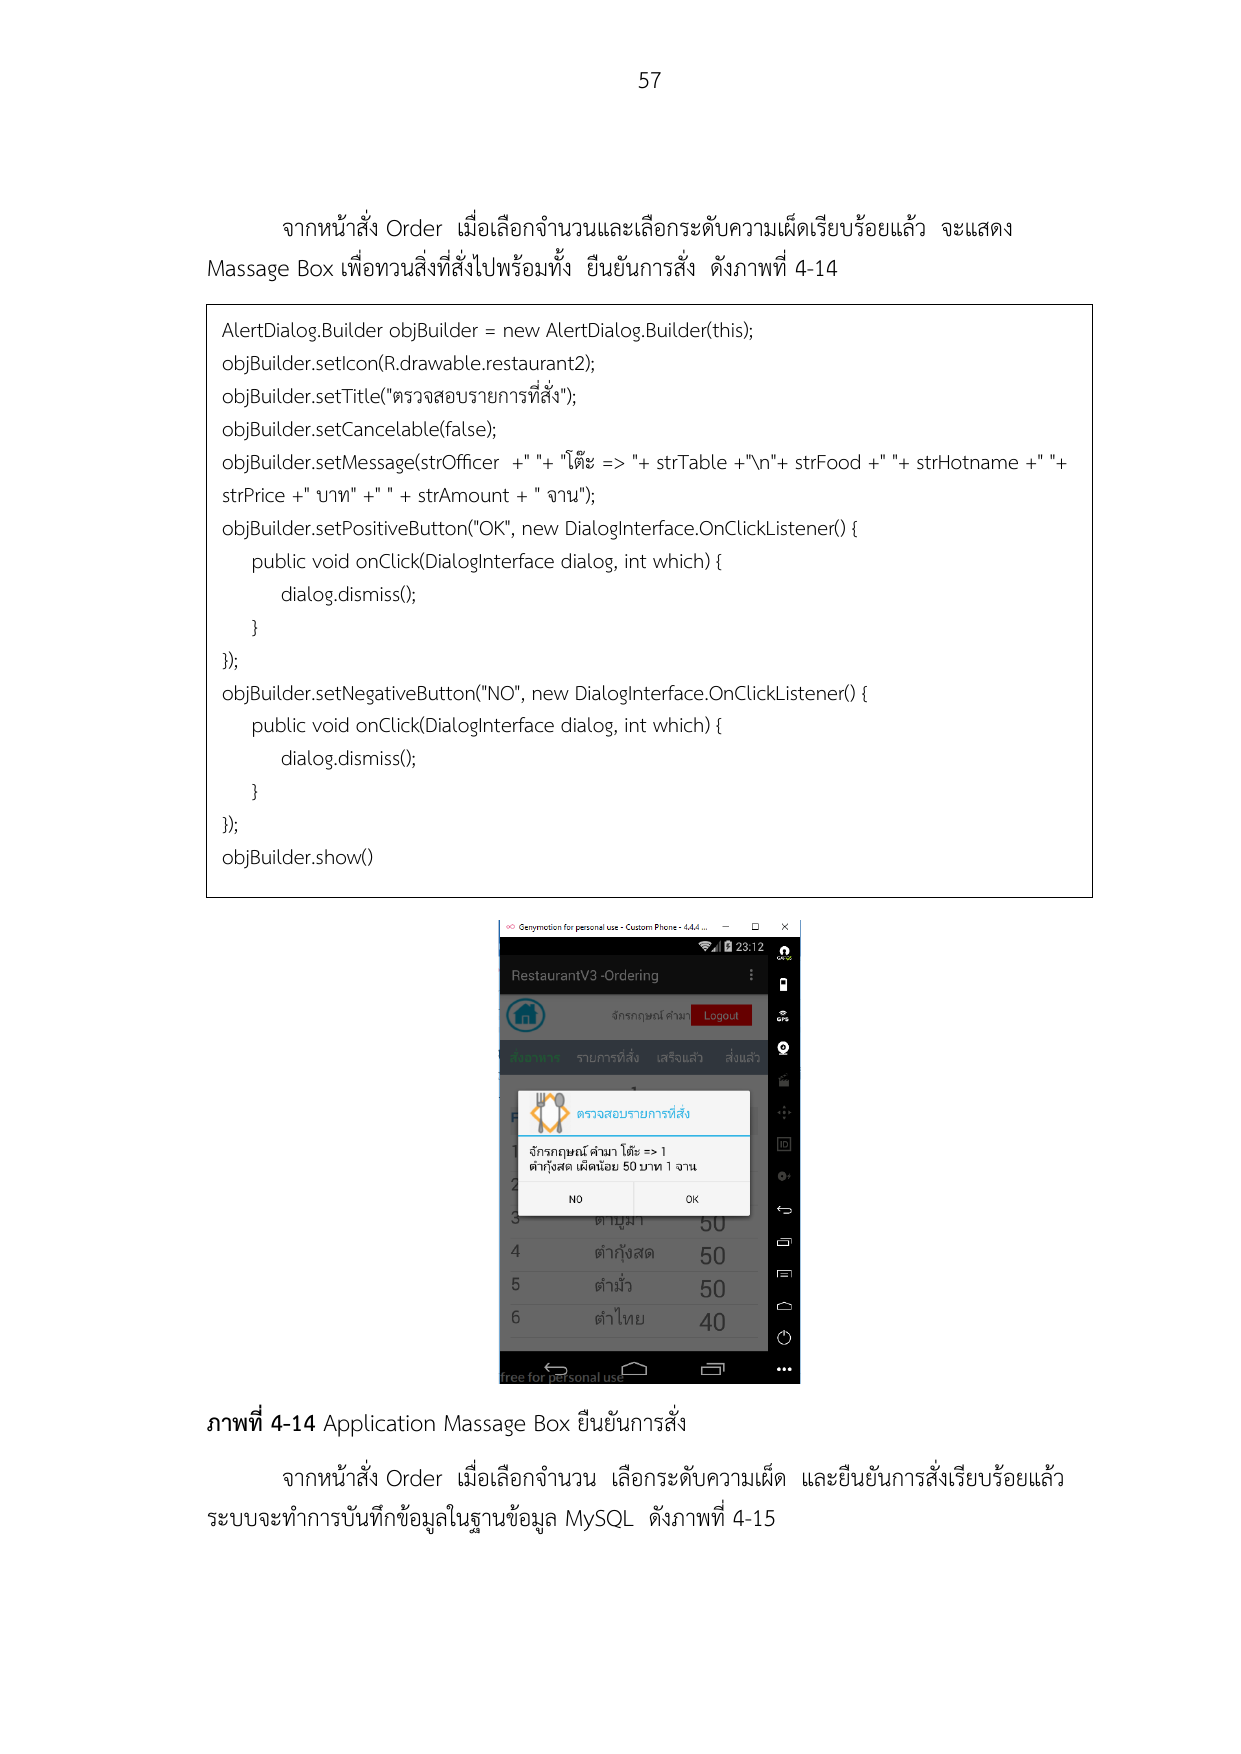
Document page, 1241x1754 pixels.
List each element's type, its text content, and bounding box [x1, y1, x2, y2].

text ภาพที่ 4-14 Application Massage Box ยืนยันการสั่ง [207, 1402, 1092, 1440]
text จากหน้าสั่ง Order เมื่อเลือกจำนวน เลือกระดับความเผ็ด และยืนยันการสั่งเรียบร้อยแล้ว ระบบจะทำการบันทึกข้อมูลในฐานข้อมูล MySQL ดังภาพที่ 4-15 [207, 1457, 1092, 1535]
picture [498, 920, 801, 1384]
text จากหน้าสั่ง Order เมื่อเลือกจำนวนและเลือกระดับความเผ็ดเรียบร้อยแล้ว จะแสดง Massage Box เพื่อทวนสิ่งที่สั่งไปพร้อมทั้ง ยืนยันการสั่ง ดังภาพที่ 4-14 [207, 207, 1092, 285]
